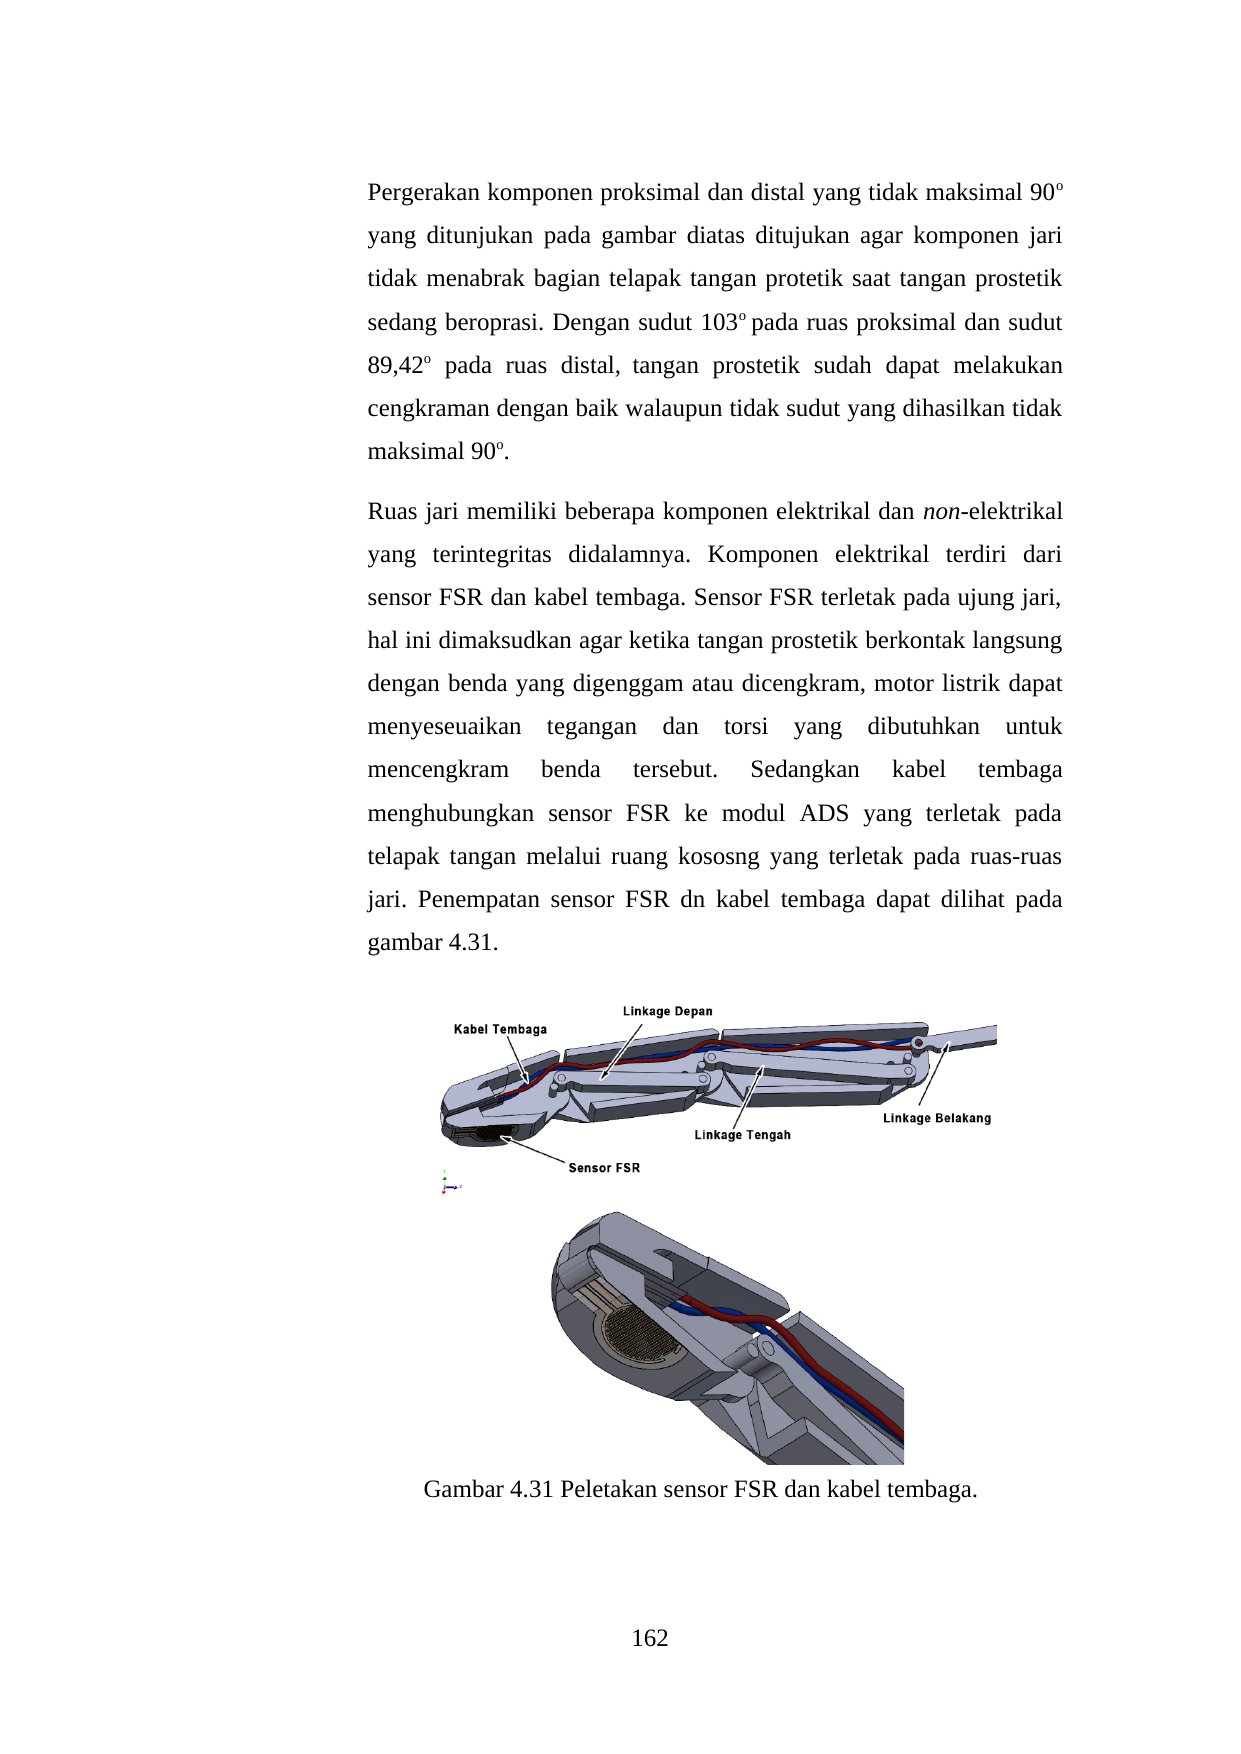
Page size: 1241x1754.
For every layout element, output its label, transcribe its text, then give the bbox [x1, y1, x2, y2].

text Pergerakan komponen proksimal dan distal yang tidak maksimal 90o yang ditunjukan pada gambar diatas ditujukan agar komponen jari tidak menabrak bagian telapak tangan protetik saat tangan prostetik sedang beroprasi. Dengan sudut 103o pada ruas proksimal dan sudut 89,42o pada ruas distal, tangan prostetik sudah dapat melakukan cengkraman dengan baik walaupun tidak sudut yang dihasilkan tidak maksimal 90o. [367, 177, 1063, 465]
text Ruas jari memiliki beberapa komponen elektrikal dan non-elektrikal yang terintegritas didalamnya. Komponen elektrikal terdiri dari sensor FSR dan kabel tembaga. Sensor FSR terletak pada ujung jari, hal ini dimaksudkan agar ketika tangan prostetik berkontak langsung dengan benda yang digenggam atau dicengkram, motor listrik dapat menyeseuaikan tegangan dan torsi yang dibutuhkan untuk mencengkram benda tersebut. Sedangkan kabel tembaga menghubungkan sensor FSR ke modul ADS yang terletak pada telapak tangan melalui ruang kososng yang terletak pada ruas-ruas jari. Penempatan sensor FSR dn kabel tembaga dapat dilihat pada gambar 4.31. [367, 496, 1063, 956]
picture [526, 1209, 905, 1465]
picture [433, 986, 997, 1208]
